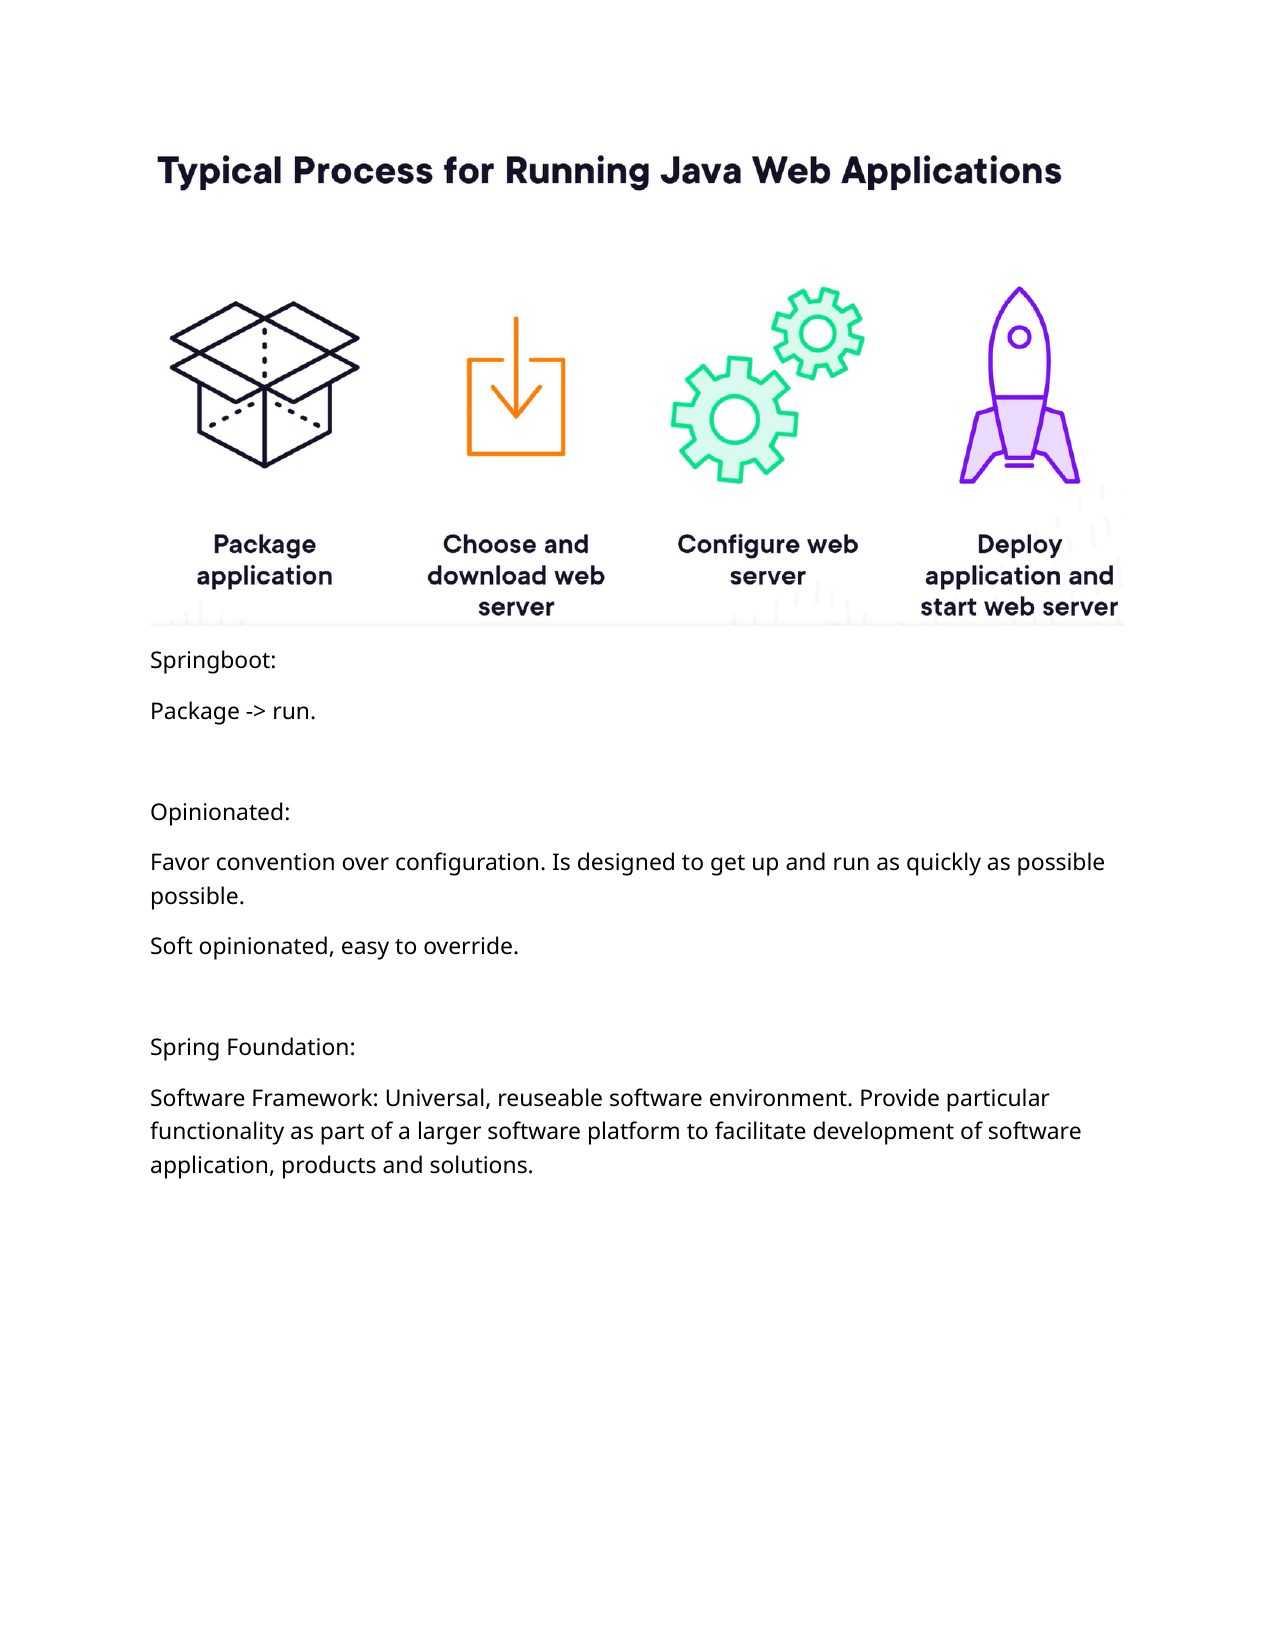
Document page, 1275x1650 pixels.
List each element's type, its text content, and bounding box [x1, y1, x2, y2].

text Opinionated: [150, 796, 1125, 827]
text Spring Foundation: [150, 1031, 1125, 1062]
text Package -> run. [150, 695, 1125, 726]
text Favor convention over configuration. Is designed to get up and run as quickly as possible possible. [150, 846, 1125, 911]
picture [150, 150, 1125, 626]
text Software Framework: Universal, reuseable software environment. Provide particular functionality as part of a larger software platform to facilitate development of software application, products and solutions. [150, 1082, 1125, 1180]
text Springboot: [150, 644, 1125, 676]
text Soft opinionated, easy to override. [150, 930, 1125, 962]
